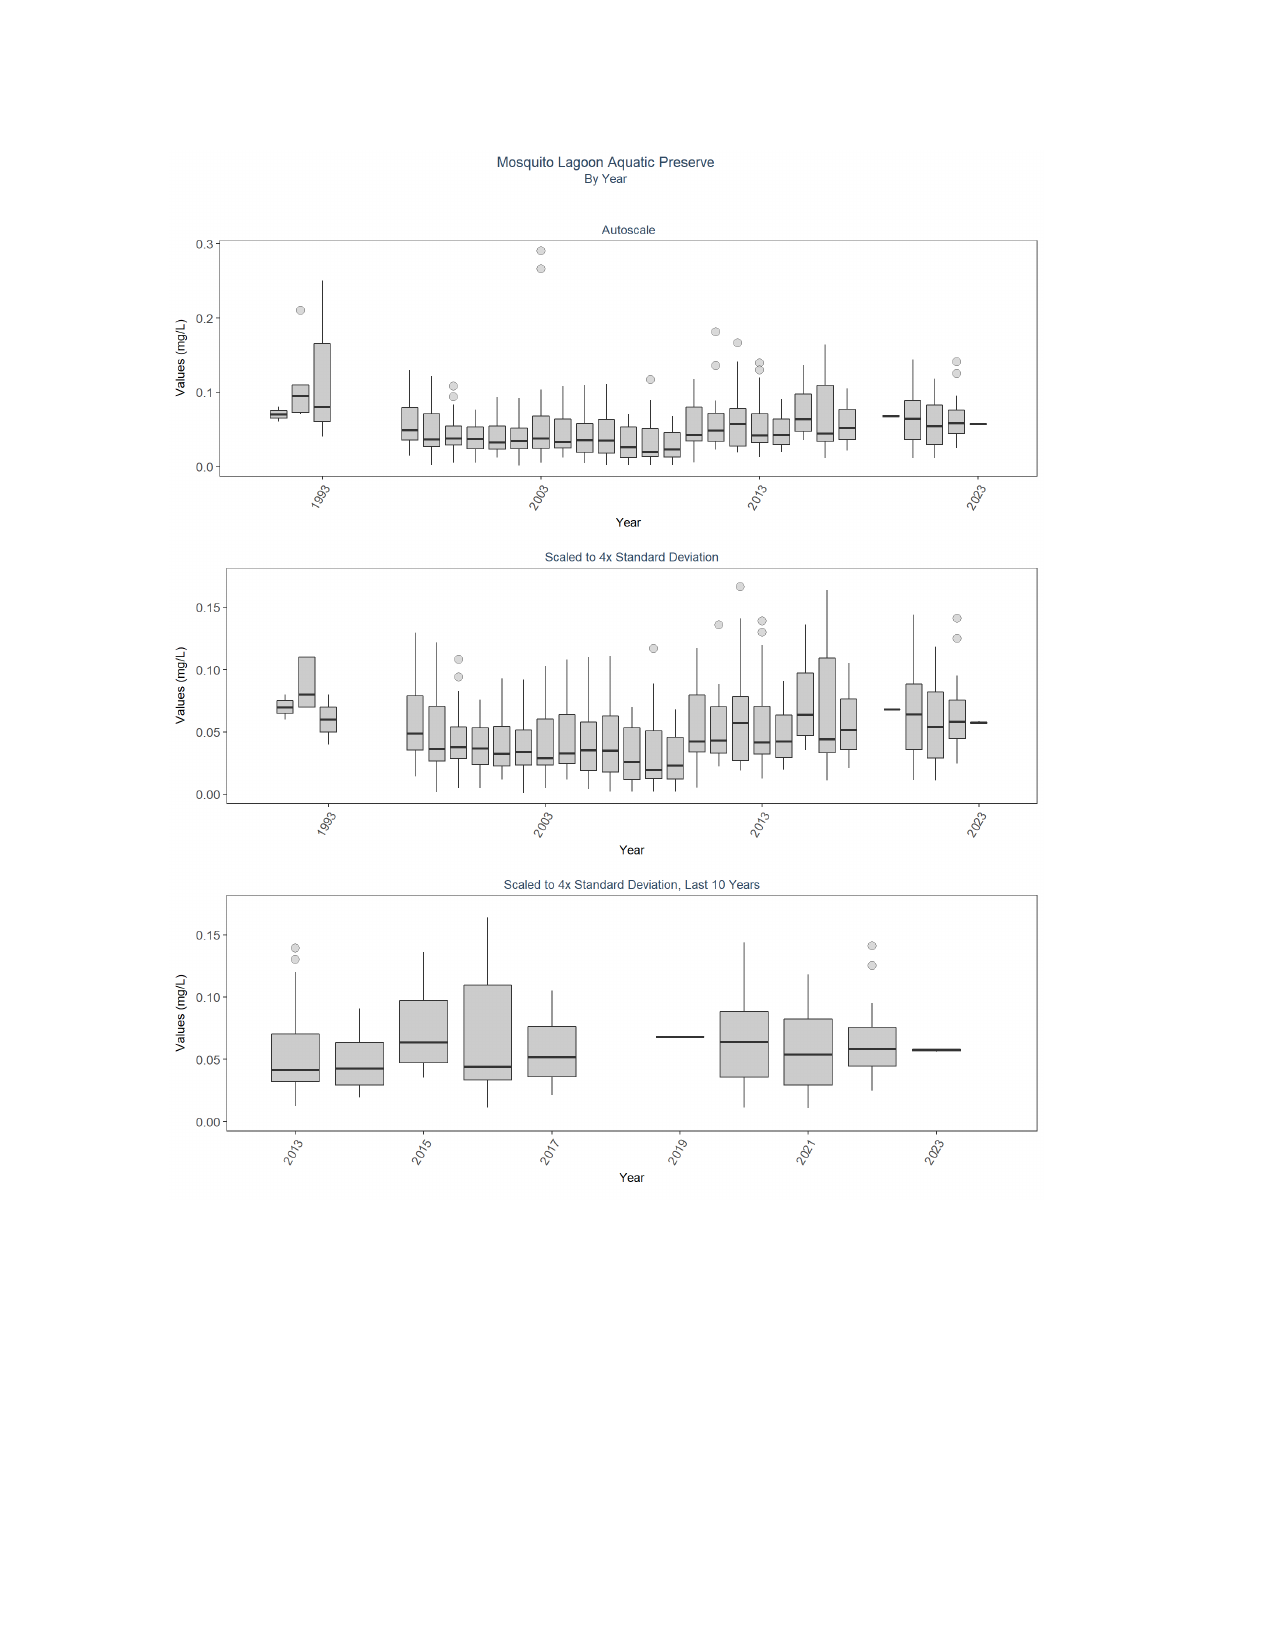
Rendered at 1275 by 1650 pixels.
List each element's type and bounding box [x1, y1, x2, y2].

picture [168, 150, 1044, 1200]
